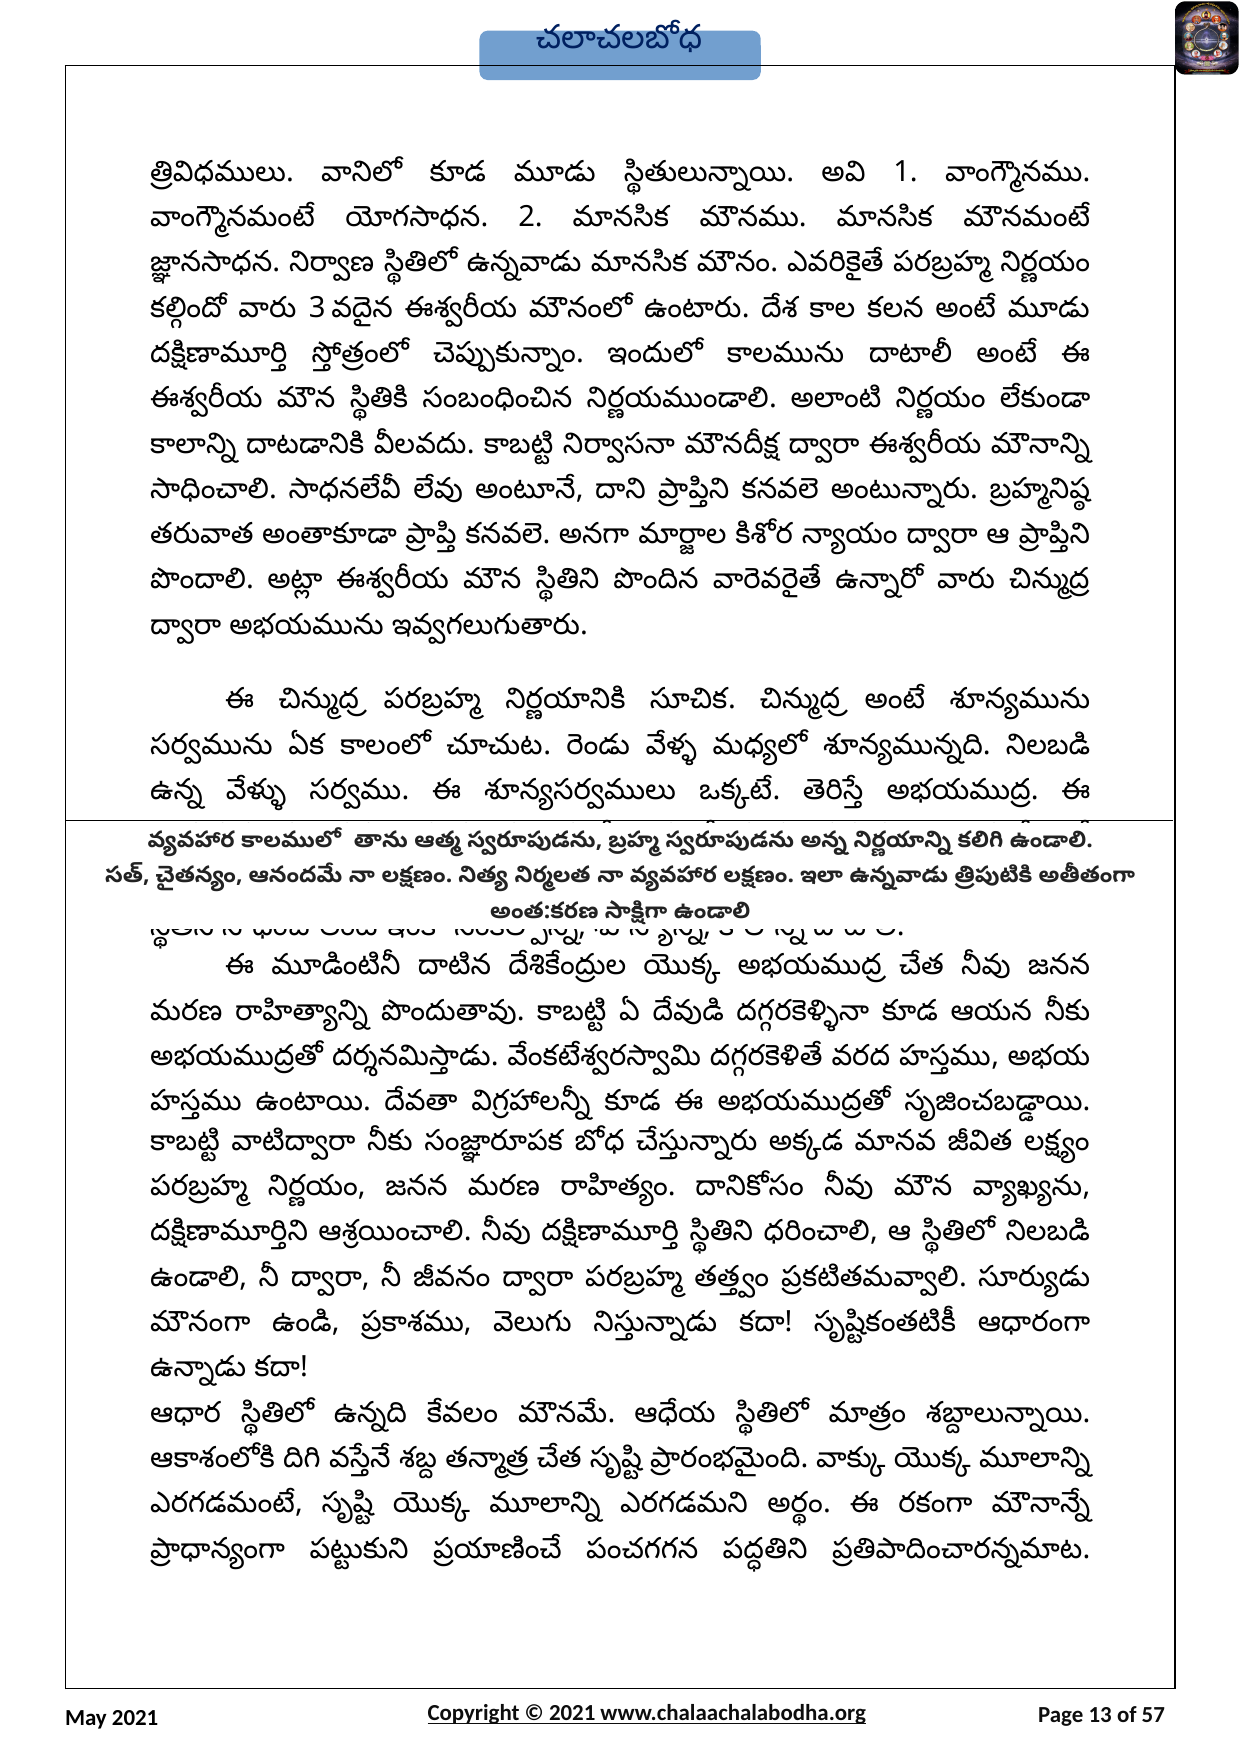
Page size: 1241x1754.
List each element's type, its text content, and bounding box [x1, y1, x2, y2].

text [150, 1391, 1090, 1572]
text ఈ చిన్ముద్ర పరబ్రహ్మ నిర్ణయానికి సూచిక. చిన్ముద్ర అంటే శూన్యమును సర్వమును ఏక కాలంలో చూచుట. రెండు వేళ్ళ మధ్యలో శూన్యమున్నది. నిలబడి ఉన్న వేళ్ళు సర్వము. ఈ శూన్యసర్వములు ఒక్కటే. తెరిస్తే అభయముద్ర. ఈ అభయముద్ర ఎవరు ఇవ్వగలుగుతారంటే, ఎవరైతే శూన్య సర్వములు ఒక్కటే అనే స్థితిని పొందుతారో వారు అభయమివ్వ గలుగుతారు. శూన్య సర్వములు ఒక్కటేననే స్థితిని సాధించాలంటే ఇంకా సంకల్పాన్ని, శూన్యాన్ని, కాలాన్ని దాటాలి. [150, 678, 1090, 820]
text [150, 150, 1090, 648]
text ఈ మూడింటినీ దాటిన దేశికేంద్రుల యొక్క అభయముద్ర చేత నీవు జనన మరణ రాహిత్యాన్ని పొందుతావు. కాబట్టి ఏ దేవుడి దగ్గరకెళ్ళినా కూడ ఆయన నీకు అభయముద్రతో దర్శనమిస్తాడు. వేంకటేశ్వరస్వామి దగ్గరకెళితే వరద హస్తము, అభయ హస్తము ఉంటాయి. దేవతా విగ్రహాలన్నీ కూడ ఈ అభయముద్రతో సృజించబడ్డాయి. కాబట్టి వాటిద్వారా నీకు సంజ్ఞారూపక బోధ చేస్తున్నారు అక్కడ మానవ జీవిత లక్ష్యం పరబ్రహ్మ నిర్ణయం, జనన మరణ రాహిత్యం. దానికోసం నీవు మౌన వ్యాఖ్యను, దక్షిణామూర్తిని ఆశ్రయించాలి. నీవు దక్షిణామూర్తి స్థితిని ధరించాలి, ఆ స్థితిలో నిలబడి ఉండాలి, నీ ద్వారా, నీ జీవనం ద్వారా పరబ్రహ్మ తత్త్వం ప్రకటితమవ్వాలి. సూర్యుడు మౌనంగా ఉండి, ప్రకాశము, వెలుగు నిస్తున్నాడు కదా! సృష్టికంతటికీ ఆధారంగా ఉన్నాడు కదా! [150, 949, 1090, 1391]
picture [1175, 1, 1239, 75]
